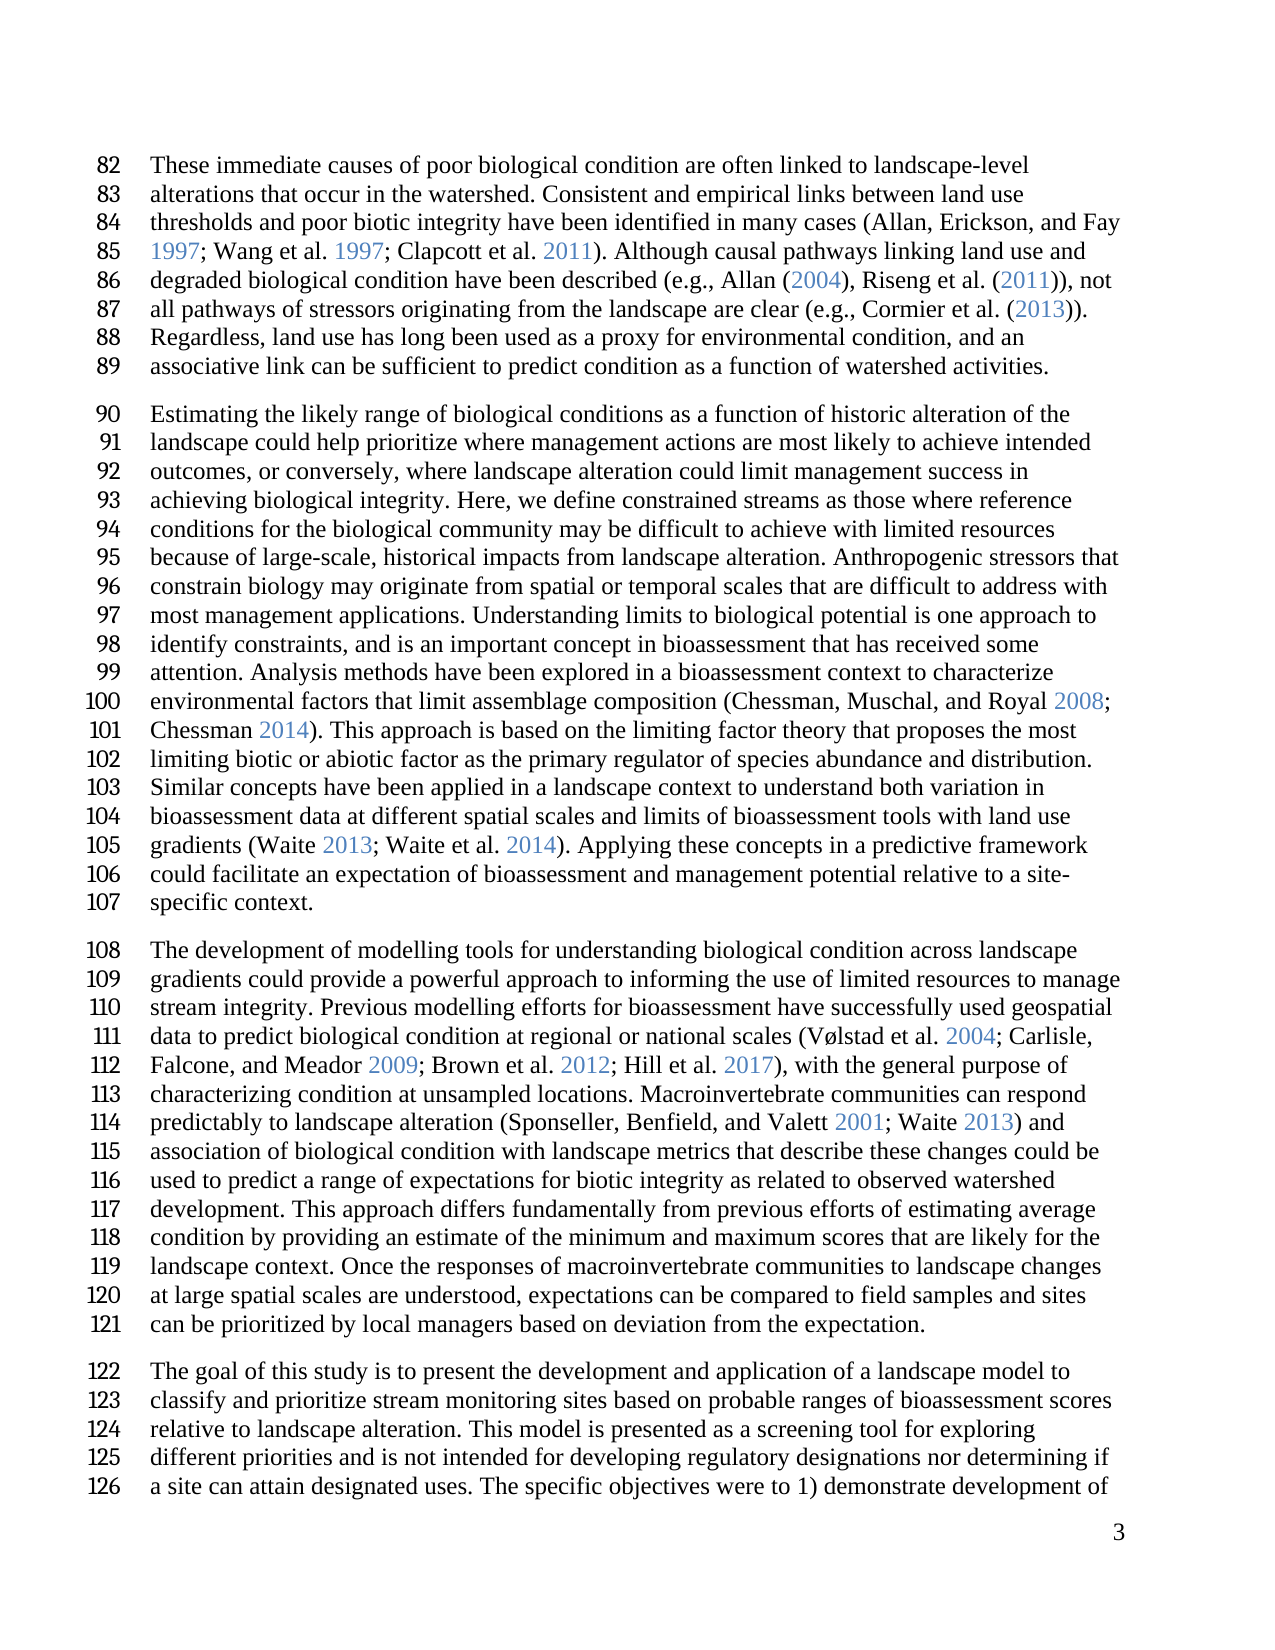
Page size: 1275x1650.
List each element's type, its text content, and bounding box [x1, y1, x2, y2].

text The development of modelling tools for understanding biological condition across landscape gradients could provide a powerful approach to informing the use of limited resources to manage stream integrity. Previous modelling efforts for bioassessment have successfully used geospatial data to predict biological condition at regional or national scales (Vølstad et al. 2004; Carlisle, Falcone, and Meador 2009; Brown et al. 2012; Hill et al. 2017), with the general purpose of characterizing condition at unsampled locations. Macroinvertebrate communities can respond predictably to landscape alteration (Sponseller, Benfield, and Valett 2001; Waite 2013) and association of biological condition with landscape metrics that describe these changes could be used to predict a range of expectations for biotic integrity as related to observed watershed development. This approach differs fundamentally from previous efforts of estimating average condition by providing an estimate of the minimum and maximum scores that are likely for the landscape context. Once the responses of macroinvertebrate communities to landscape changes at large spatial scales are understood, expectations can be compared to field samples and sites can be prioritized by local managers based on deviation from the expectation. [150, 935, 1125, 1337]
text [150, 1356, 1125, 1500]
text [150, 150, 1125, 380]
text Estimating the likely range of biological conditions as a function of historic alteration of the landscape could help prioritize where management actions are most likely to achieve intended outcomes, or conversely, where landscape alteration could limit management success in achieving biological integrity. Here, we define constrained streams as those where reference conditions for the biological community may be difficult to achieve with limited resources because of large-scale, historical impacts from landscape alteration. Anthropogenic stressors that constrain biology may originate from spatial or temporal scales that are difficult to address with most management applications. Understanding limits to biological potential is one approach to identify constraints, and is an important concept in bioassessment that has received some attention. Analysis methods have been explored in a bioassessment context to characterize environmental factors that limit assemblage composition (Chessman, Muschal, and Royal 2008; Chessman 2014). This approach is based on the limiting factor theory that proposes the most limiting biotic or abiotic factor as the primary regulator of species abundance and distribution. Similar concepts have been applied in a landscape context to understand both variation in bioassessment data at different spatial scales and limits of bioassessment tools with land use gradients (Waite 2013; Waite et al. 2014). Applying these concepts in a predictive framework could facilitate an expectation of bioassessment and management potential relative to a site-specific context. [150, 399, 1125, 916]
